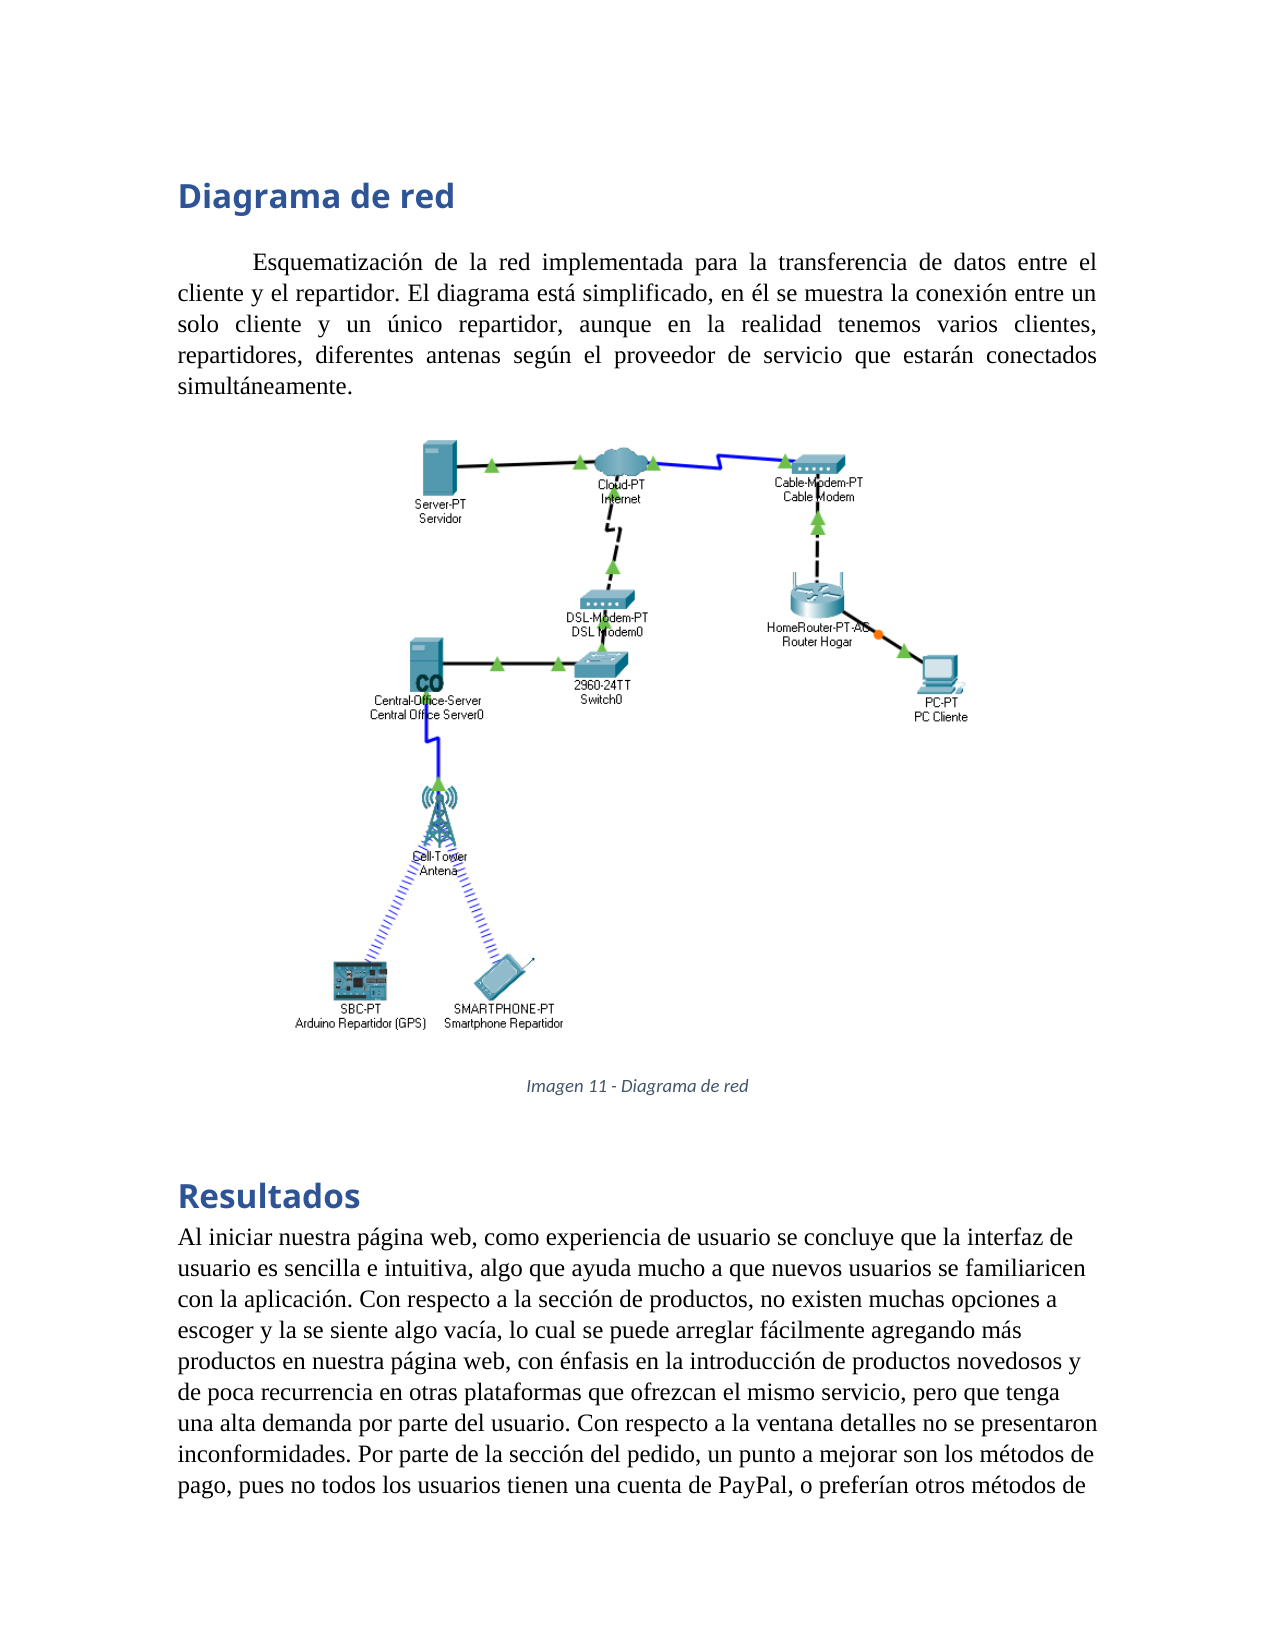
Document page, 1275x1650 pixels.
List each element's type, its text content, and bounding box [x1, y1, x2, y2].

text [177, 1222, 1098, 1499]
text Esquematización de la red implementada para la transferencia de datos entre el cliente y el repartidor. El diagrama está simplificado, en él se muestra la conexión entre un solo cliente y un único repartidor, aunque en la realidad tenemos varios clientes, repartidores, diferentes antenas según el proveedor de servicio que estarán conectados simultáneamente. [177, 247, 1098, 399]
text Imagen 11 - Diagrama de red [177, 1074, 1098, 1097]
picture [277, 426, 998, 1055]
subtitle Diagrama de red [177, 173, 1098, 218]
subtitle Resultados [177, 1173, 1098, 1218]
